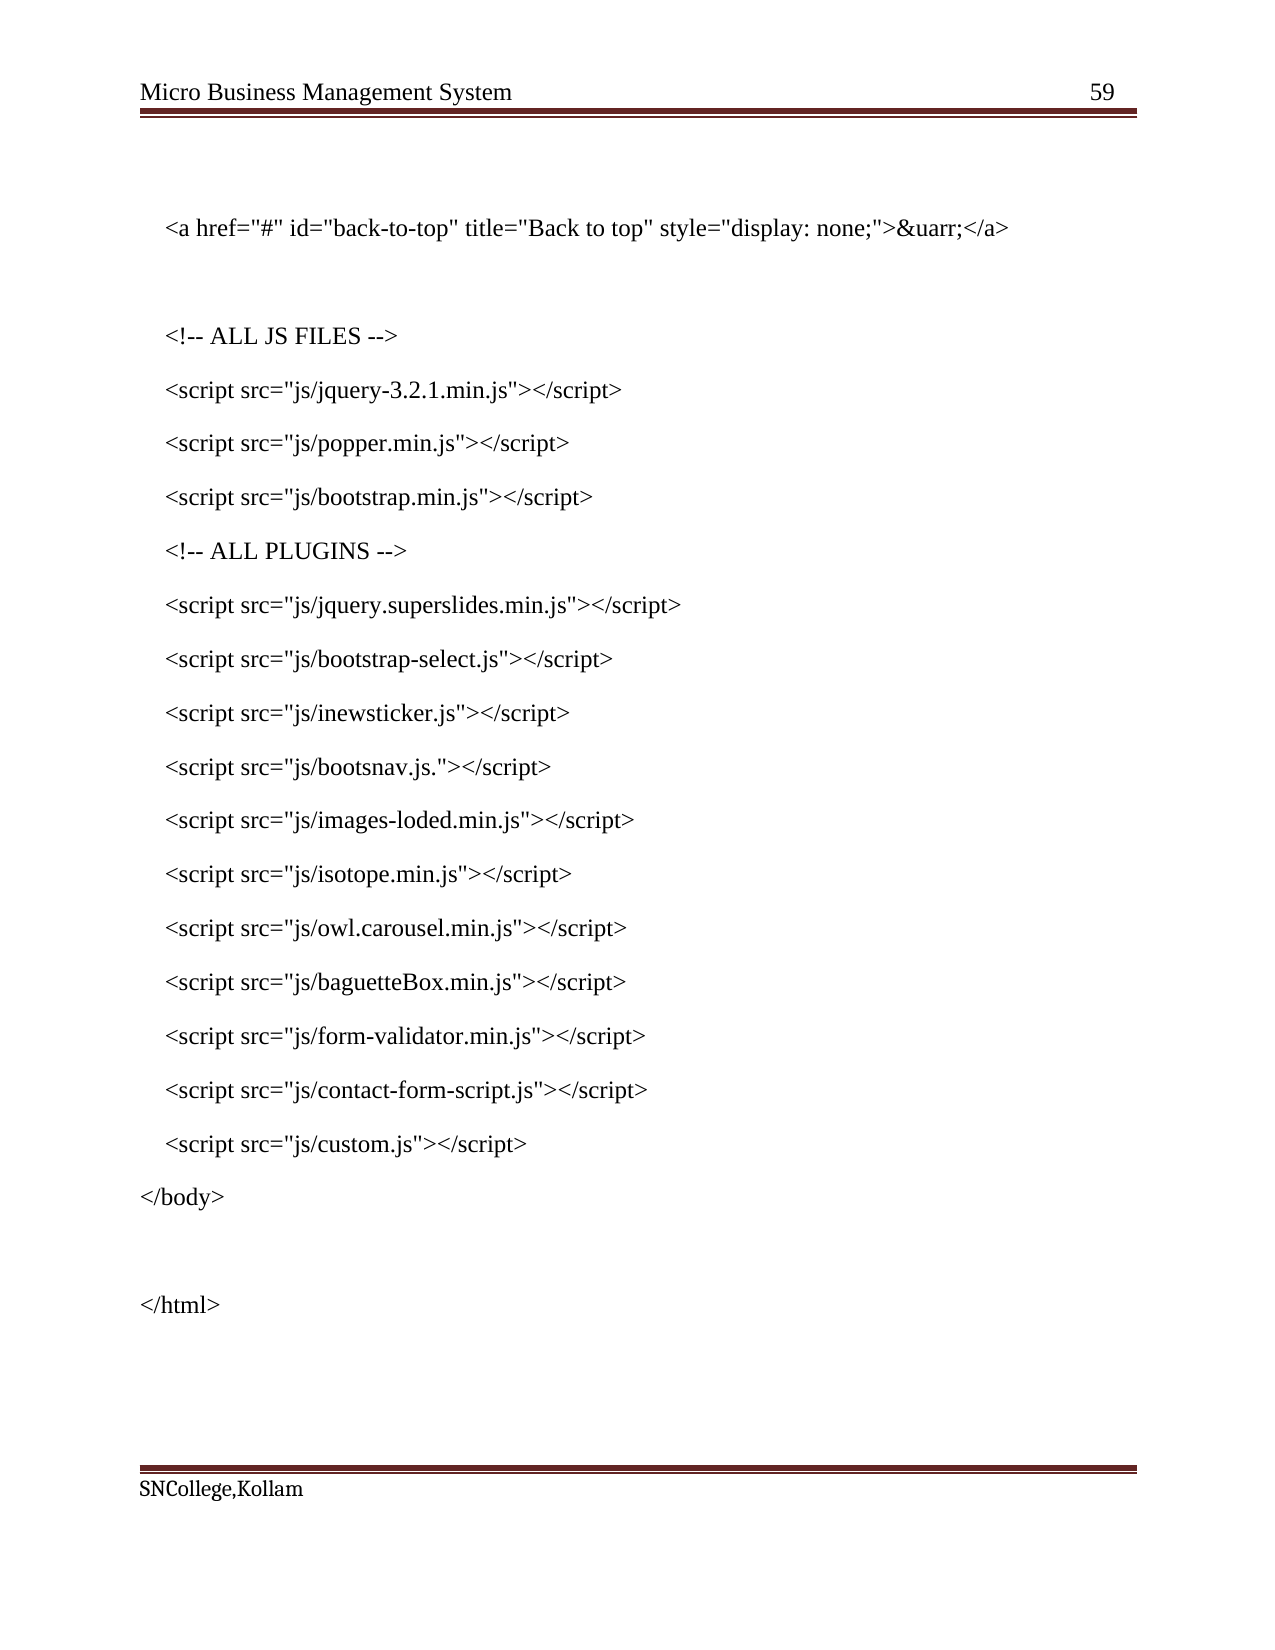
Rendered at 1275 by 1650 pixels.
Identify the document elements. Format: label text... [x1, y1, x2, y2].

text <script src="js/bootstrap.min.js"></script> [139, 482, 1137, 511]
text </body> [139, 1182, 1137, 1211]
text </html> [139, 1290, 1137, 1319]
text <script src="js/form-validator.min.js"></script> [139, 1021, 1137, 1050]
text <script src="js/jquery-3.2.1.min.js"></script> [139, 375, 1137, 403]
text <script src="js/popper.min.js"></script> [139, 428, 1137, 457]
text <script src="js/custom.js"></script> [139, 1129, 1137, 1157]
text <a href="#" id="back-to-top" title="Back to top" style="display: none;">&uarr;</a> [139, 213, 1137, 242]
text <script src="js/jquery.superslides.min.js"></script> [139, 590, 1137, 619]
text <!-- ALL JS FILES --> [139, 321, 1137, 349]
text <!-- ALL PLUGINS --> [139, 536, 1137, 565]
text <script src="js/bootsnav.js."></script> [139, 752, 1137, 780]
text <script src="js/contact-form-script.js"></script> [139, 1075, 1137, 1103]
text <script src="js/images-loded.min.js"></script> [139, 806, 1137, 834]
text <script src="js/owl.carousel.min.js"></script> [139, 913, 1137, 942]
text <script src="js/bootstrap-select.js"></script> [139, 644, 1137, 673]
text <script src="js/isotope.min.js"></script> [139, 859, 1137, 888]
text <script src="js/baguetteBox.min.js"></script> [139, 967, 1137, 996]
text <script src="js/inewsticker.js"></script> [139, 698, 1137, 727]
